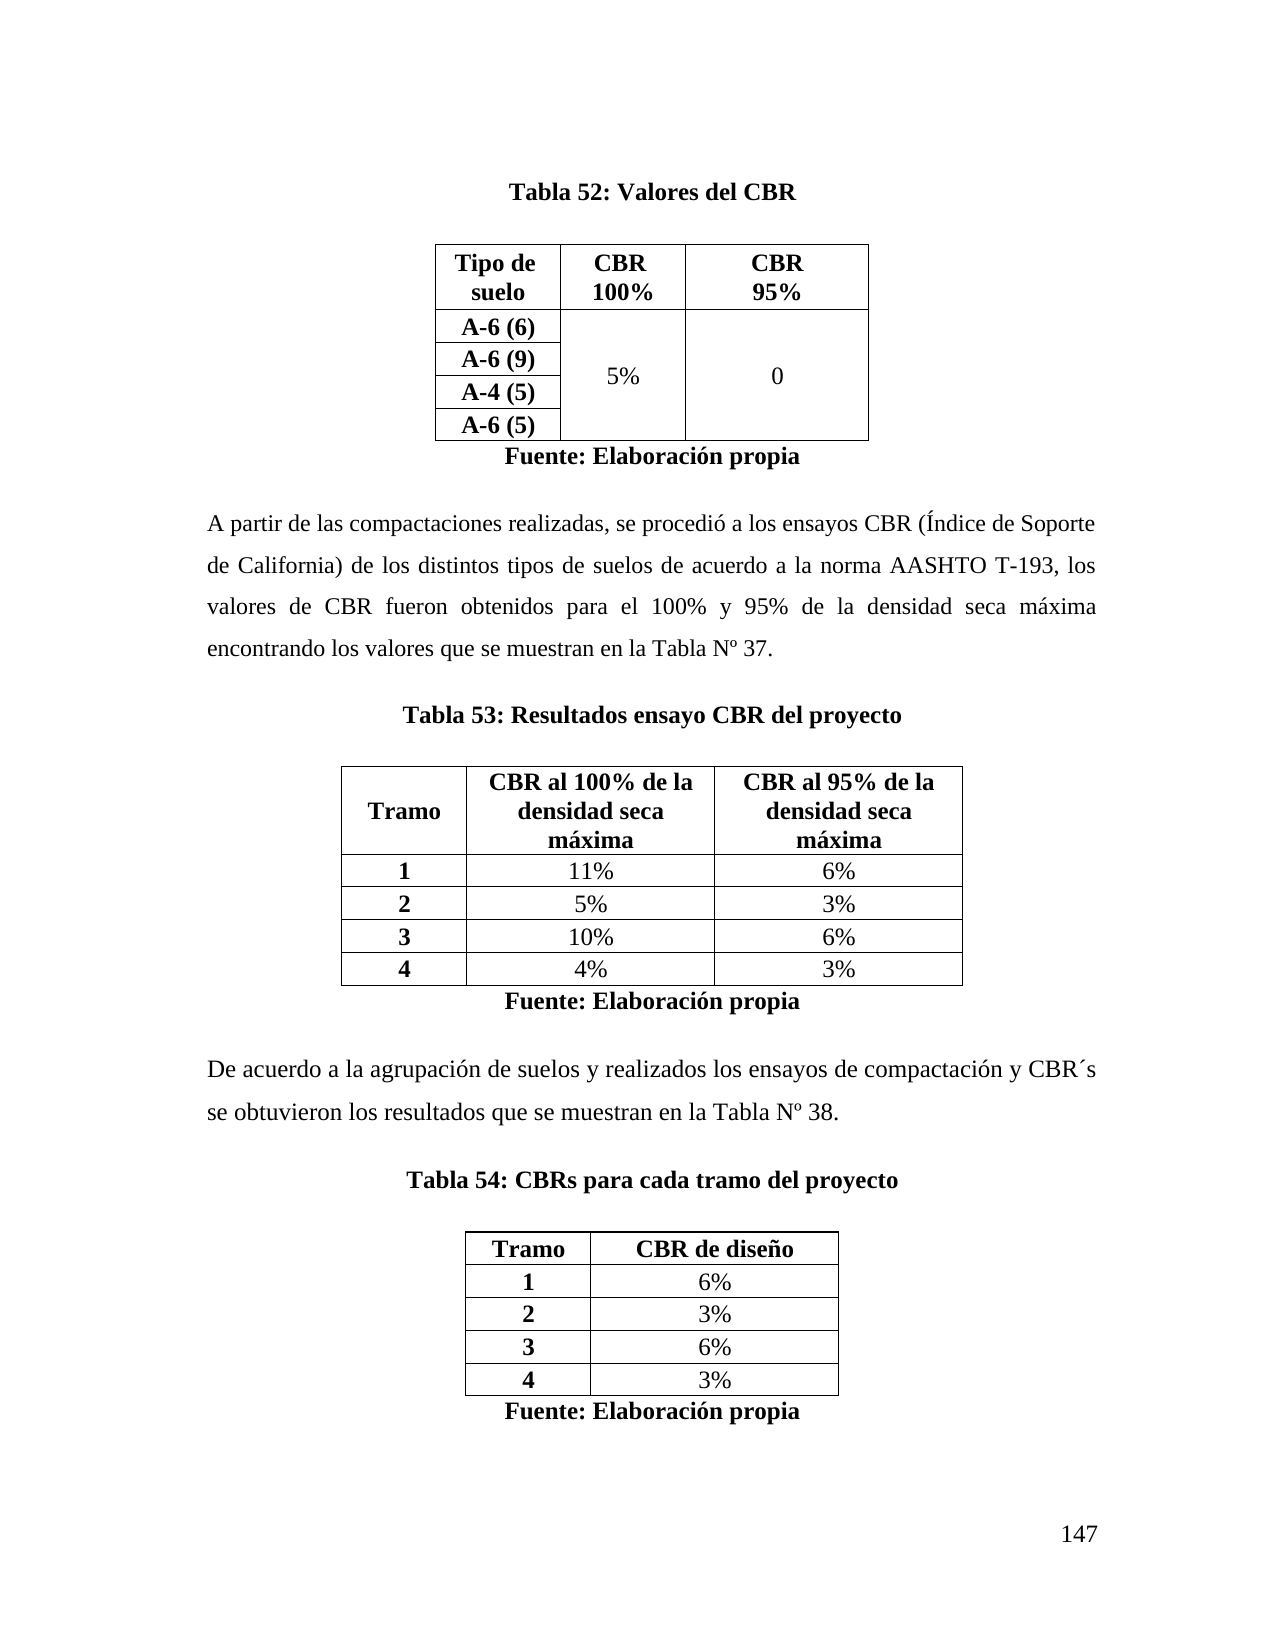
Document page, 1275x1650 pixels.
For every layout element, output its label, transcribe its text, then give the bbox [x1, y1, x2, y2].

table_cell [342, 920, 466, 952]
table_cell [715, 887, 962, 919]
text Fuente: Elaboración propia [207, 1396, 1098, 1425]
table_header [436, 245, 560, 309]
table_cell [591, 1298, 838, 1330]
text Tabla 52: Valores del CBR [207, 177, 1098, 206]
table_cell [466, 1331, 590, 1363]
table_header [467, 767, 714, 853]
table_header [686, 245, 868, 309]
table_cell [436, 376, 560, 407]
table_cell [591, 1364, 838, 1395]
text Tabla 54: CBRs para cada tramo del proyecto [207, 1165, 1098, 1194]
text Tabla 53: Resultados ensayo CBR del proyecto [207, 700, 1098, 729]
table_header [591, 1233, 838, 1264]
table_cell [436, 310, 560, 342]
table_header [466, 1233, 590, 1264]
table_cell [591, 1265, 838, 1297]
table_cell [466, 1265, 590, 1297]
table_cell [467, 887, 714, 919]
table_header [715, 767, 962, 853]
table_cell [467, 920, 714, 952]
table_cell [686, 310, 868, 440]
text Fuente: Elaboración propia [207, 441, 1098, 470]
text A partir de las compactaciones realizadas, se procedió a los ensayos CBR (Índice de Soporte de California) de los distintos tipos de suelos de acuerdo a la norma AASHTO T-193, los valores de CBR fueron obtenidos para el 100% y 95% de la densidad seca máxima encontrando los valores que se muestran en la Tabla Nº 37. [207, 509, 1098, 661]
text De acuerdo a la agrupación de suelos y realizados los ensayos de compactación y CBR´s se obtuvieron los resultados que se muestran en la Tabla Nº 38. [207, 1054, 1098, 1126]
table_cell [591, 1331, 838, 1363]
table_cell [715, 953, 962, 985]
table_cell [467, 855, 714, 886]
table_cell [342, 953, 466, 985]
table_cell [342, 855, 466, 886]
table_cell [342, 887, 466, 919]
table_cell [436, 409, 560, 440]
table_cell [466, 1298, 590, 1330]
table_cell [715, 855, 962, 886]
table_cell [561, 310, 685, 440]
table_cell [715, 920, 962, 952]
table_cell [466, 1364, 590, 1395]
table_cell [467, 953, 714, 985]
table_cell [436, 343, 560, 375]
text Fuente: Elaboración propia [207, 986, 1098, 1014]
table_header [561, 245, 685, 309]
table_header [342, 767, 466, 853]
